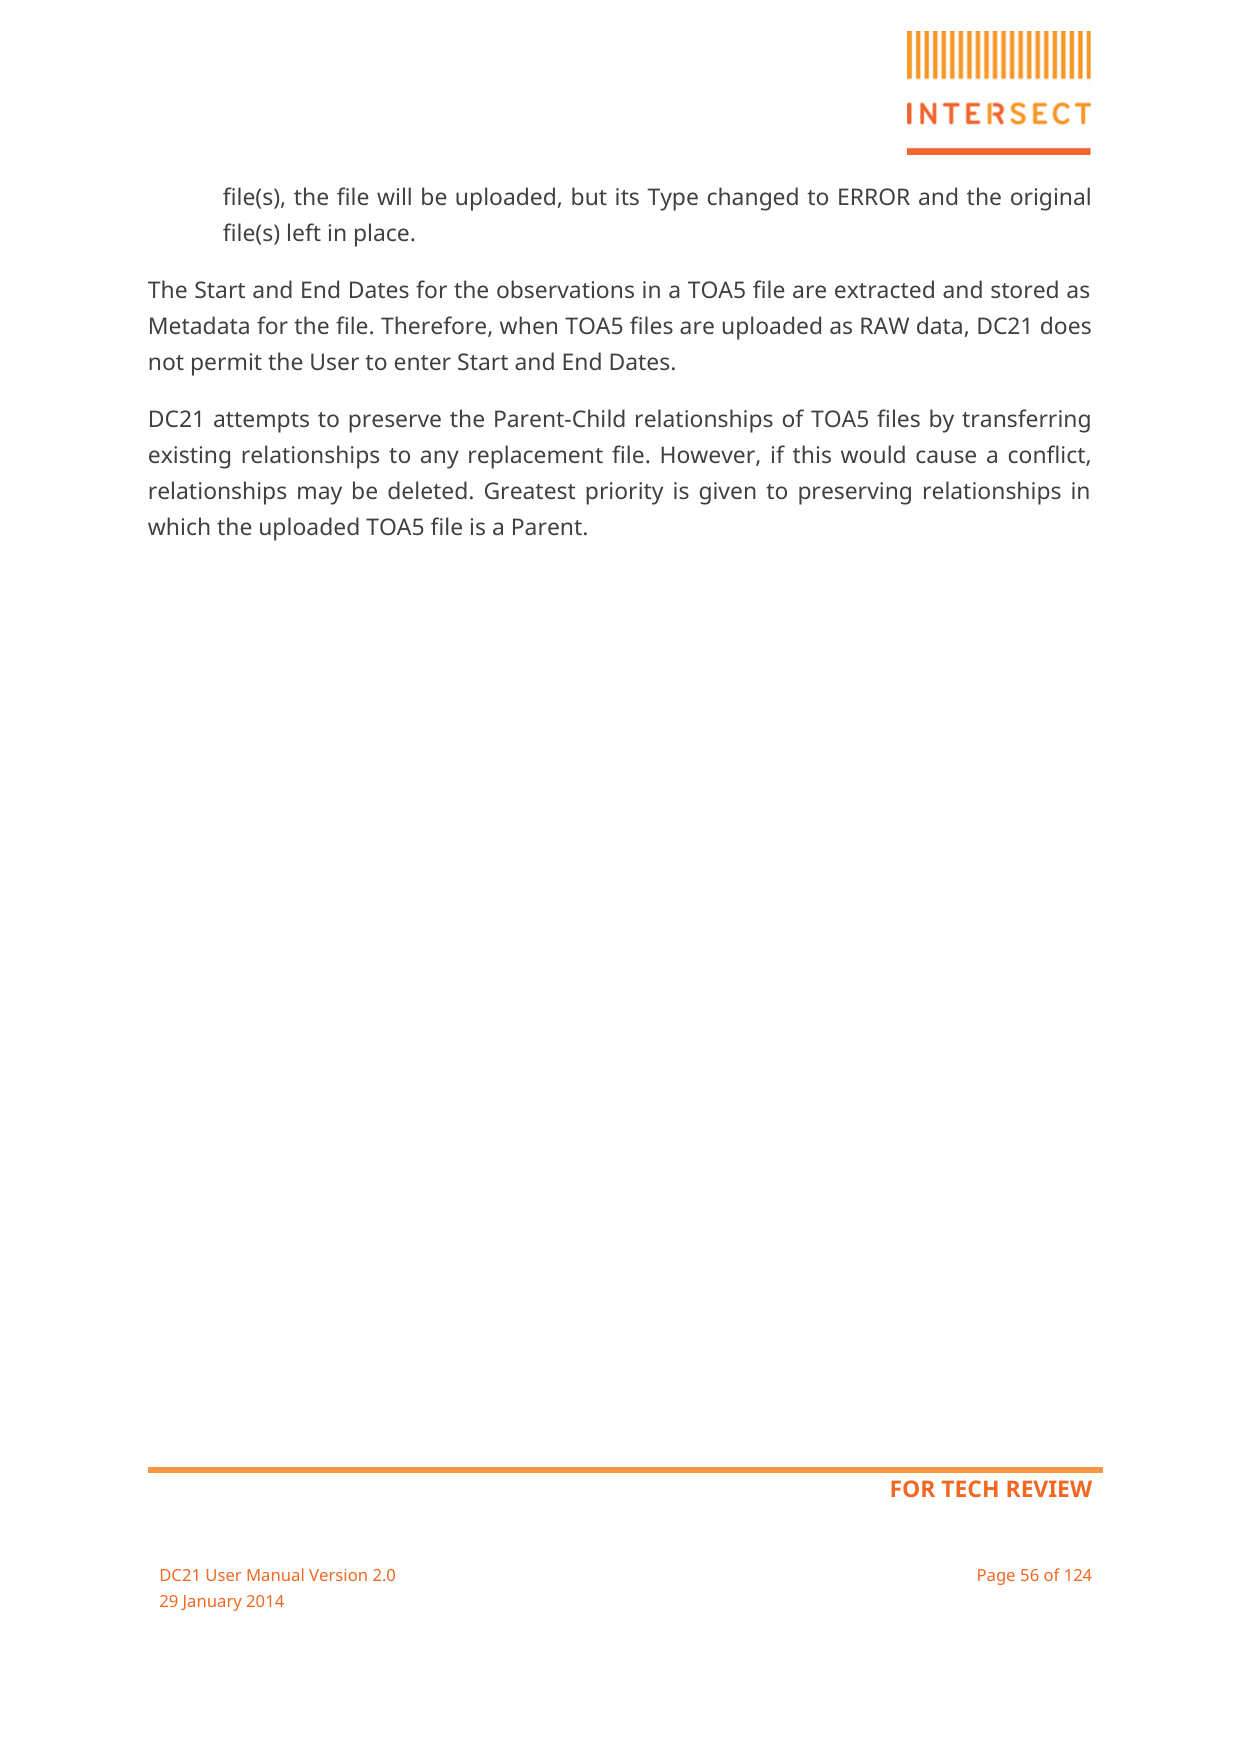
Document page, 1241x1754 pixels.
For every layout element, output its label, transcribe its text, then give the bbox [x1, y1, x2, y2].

text The Start and End Dates for the observations in a TOA5 file are extracted and stored as Metadata for the file. Therefore, when TOA5 files are uploaded as RAW data, DC21 does not permit the User to enter Start and End Dates. [148, 274, 1092, 377]
text DC21 attempts to preserve the Parent-Child relationships of TOA5 files by transferring existing relationships to any replacement file. However, if this would cause a conflict, relationships may be deleted. Greatest priority is given to preserving relationships in which the uploaded TOA5 file is a Parent. [148, 403, 1092, 542]
picture [905, 29, 1093, 157]
